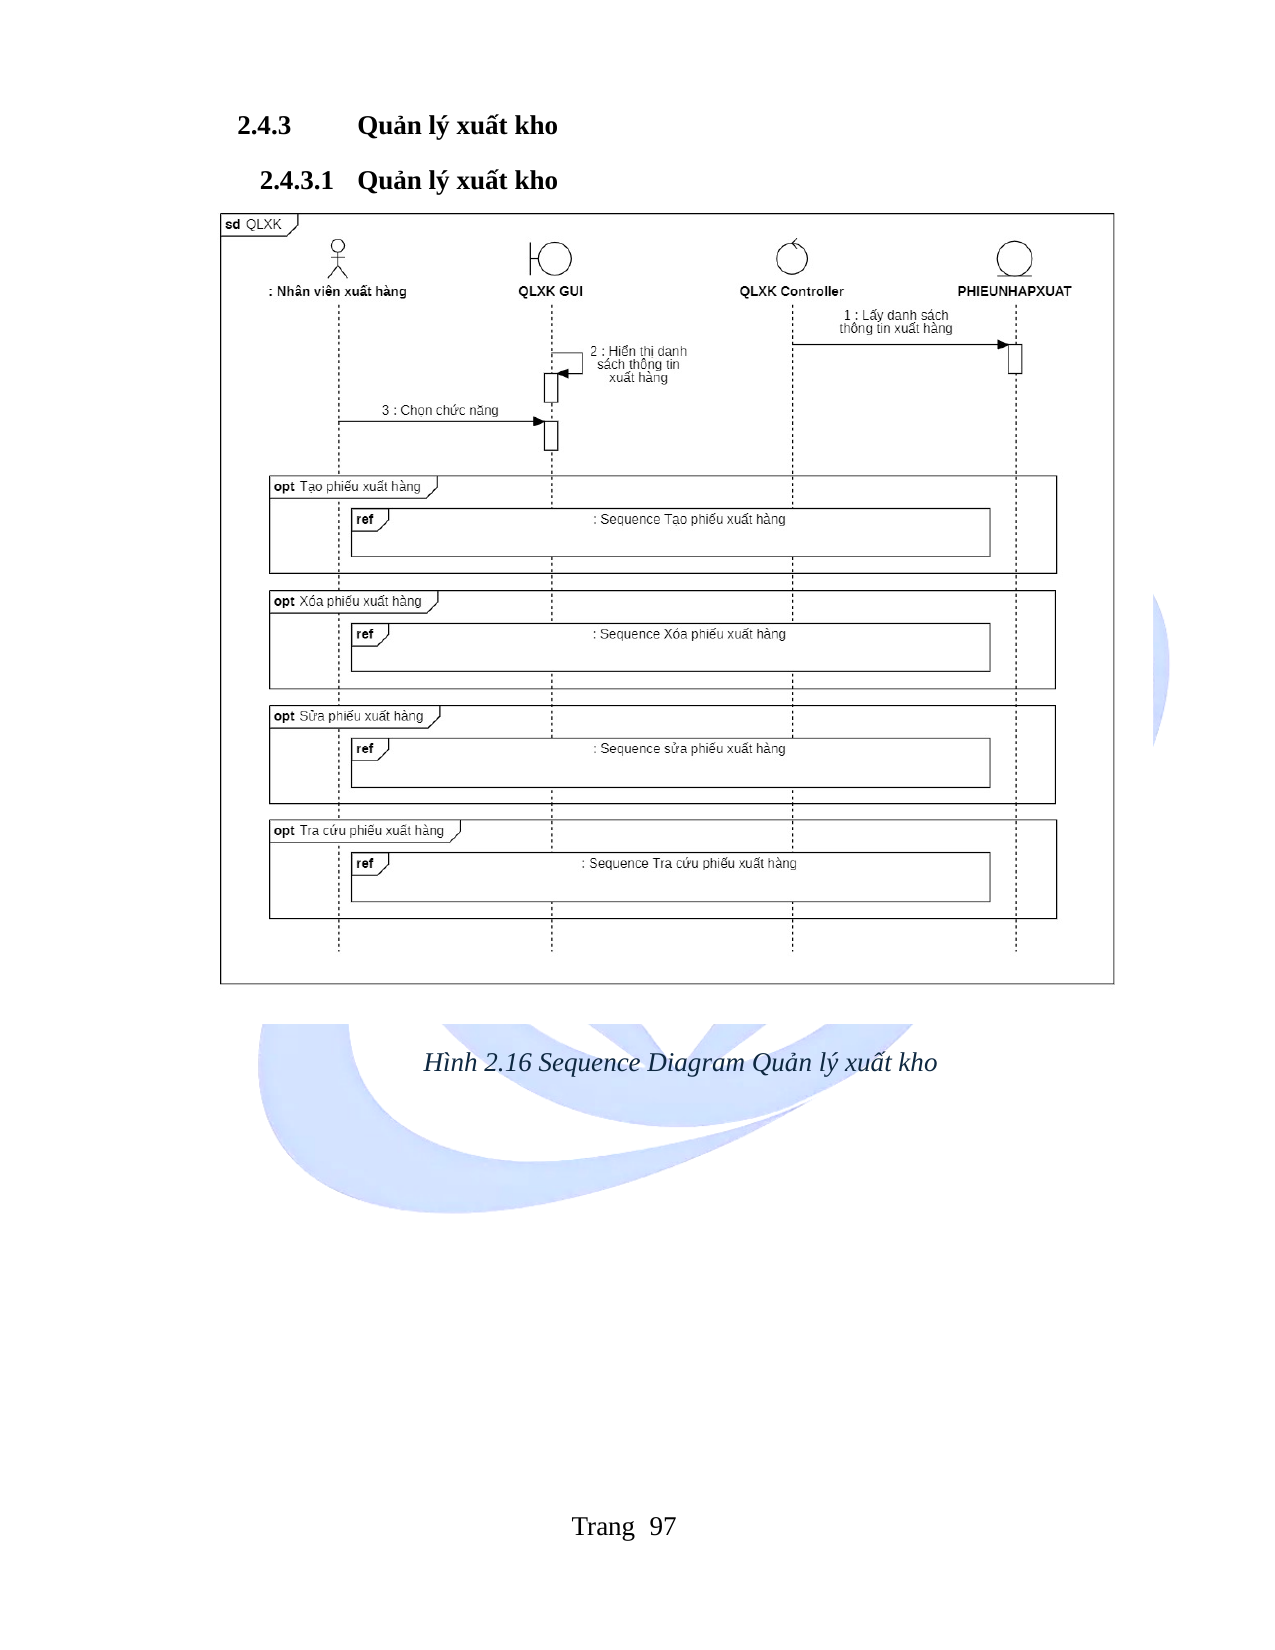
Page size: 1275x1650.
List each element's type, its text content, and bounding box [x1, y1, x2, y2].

picture [210, 203, 1154, 1024]
subtitle Phương pháp xác nhận phạm vi [216, 478, 1192, 1230]
subtitle Quản lý xuất kho [259, 164, 1156, 195]
subtitle Quản lý xuất kho [237, 109, 1156, 140]
